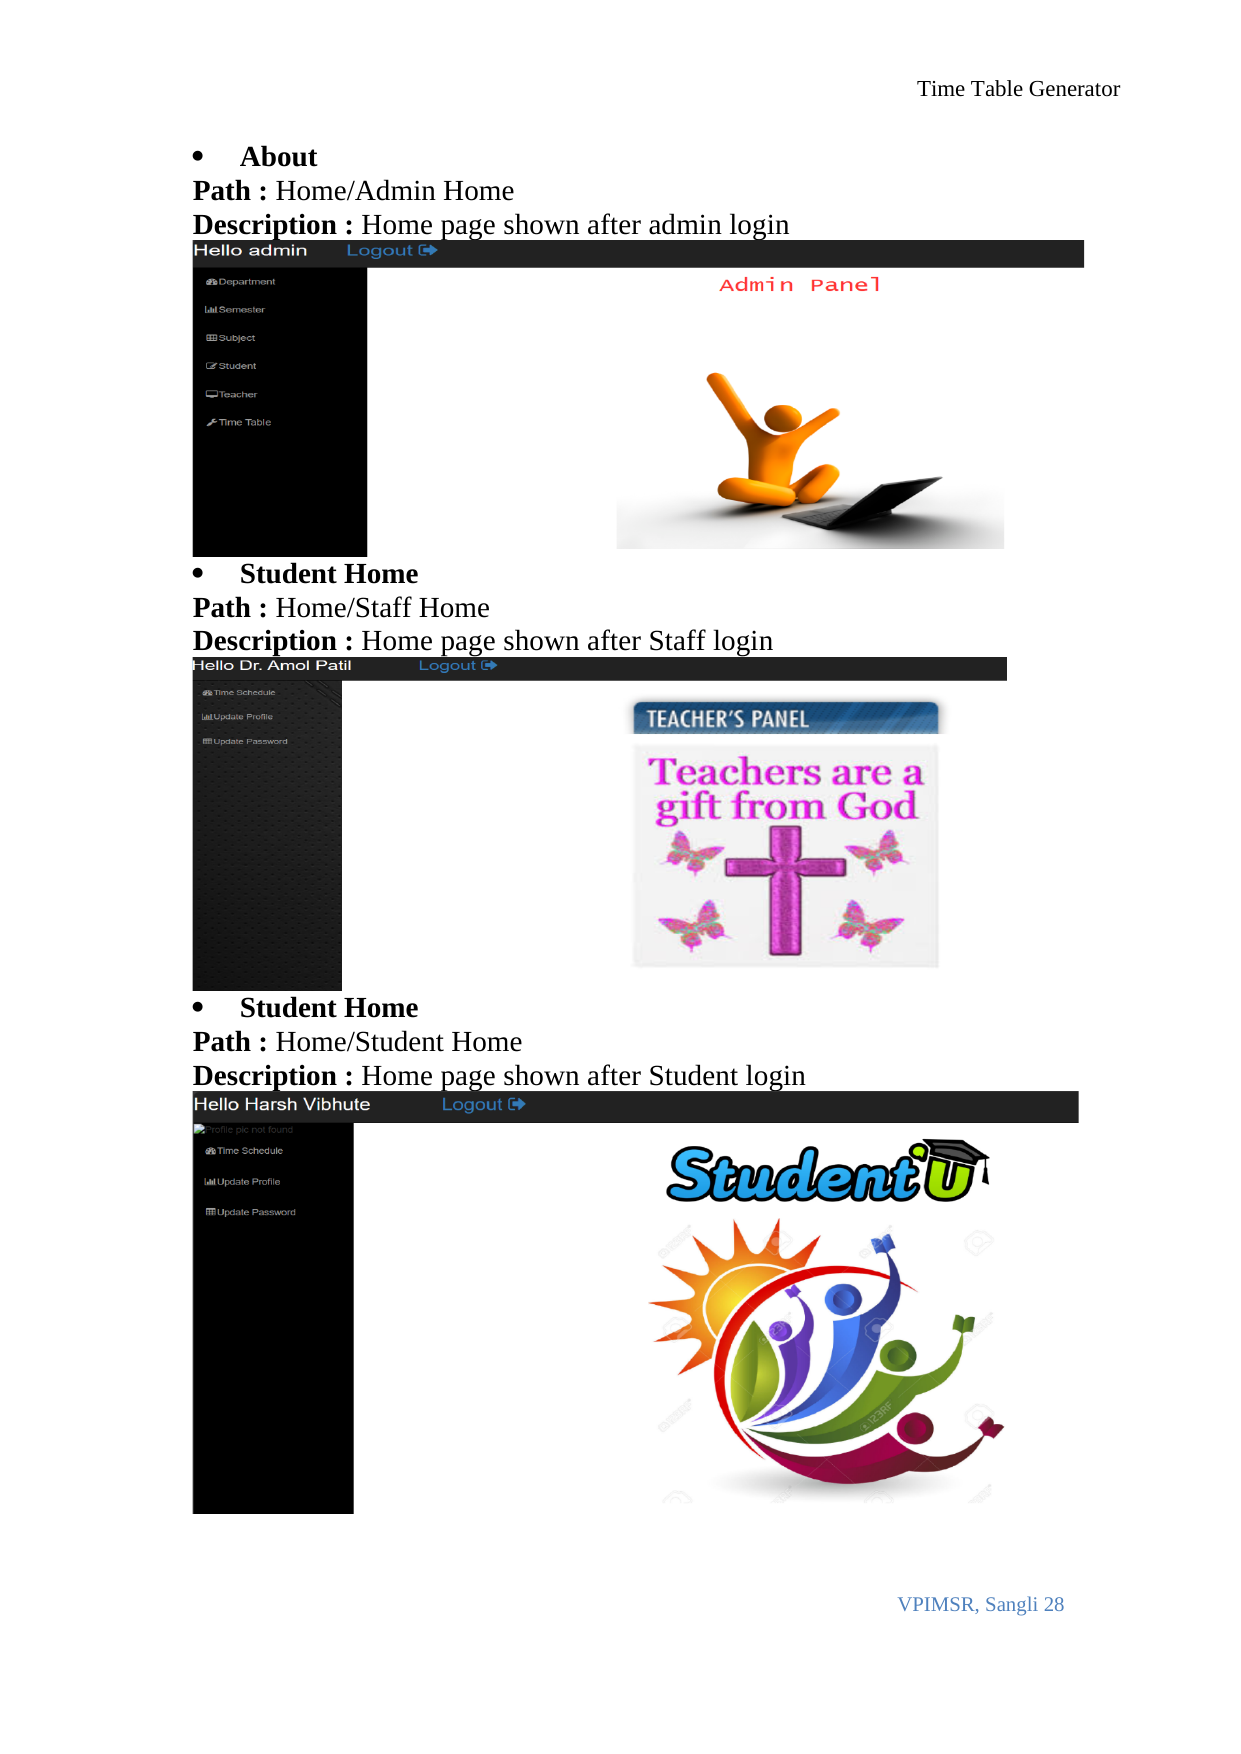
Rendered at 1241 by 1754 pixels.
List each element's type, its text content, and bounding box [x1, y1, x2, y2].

text Path : Home/Student Home [136, 1024, 1102, 1058]
list Student Home [136, 990, 1102, 1024]
picture [192, 240, 1085, 557]
text Description : Home page shown after Student login [136, 1058, 1102, 1091]
text Description : Home page shown after Staff login [136, 623, 1102, 657]
text Path : Home/Admin Home [136, 173, 1102, 207]
list About [136, 139, 1102, 173]
picture [192, 1091, 1079, 1514]
text Description : Home page shown after admin login [136, 207, 1102, 240]
text Path : Home/Staff Home [136, 590, 1102, 623]
picture [192, 657, 1007, 991]
list Student Home [136, 556, 1102, 590]
